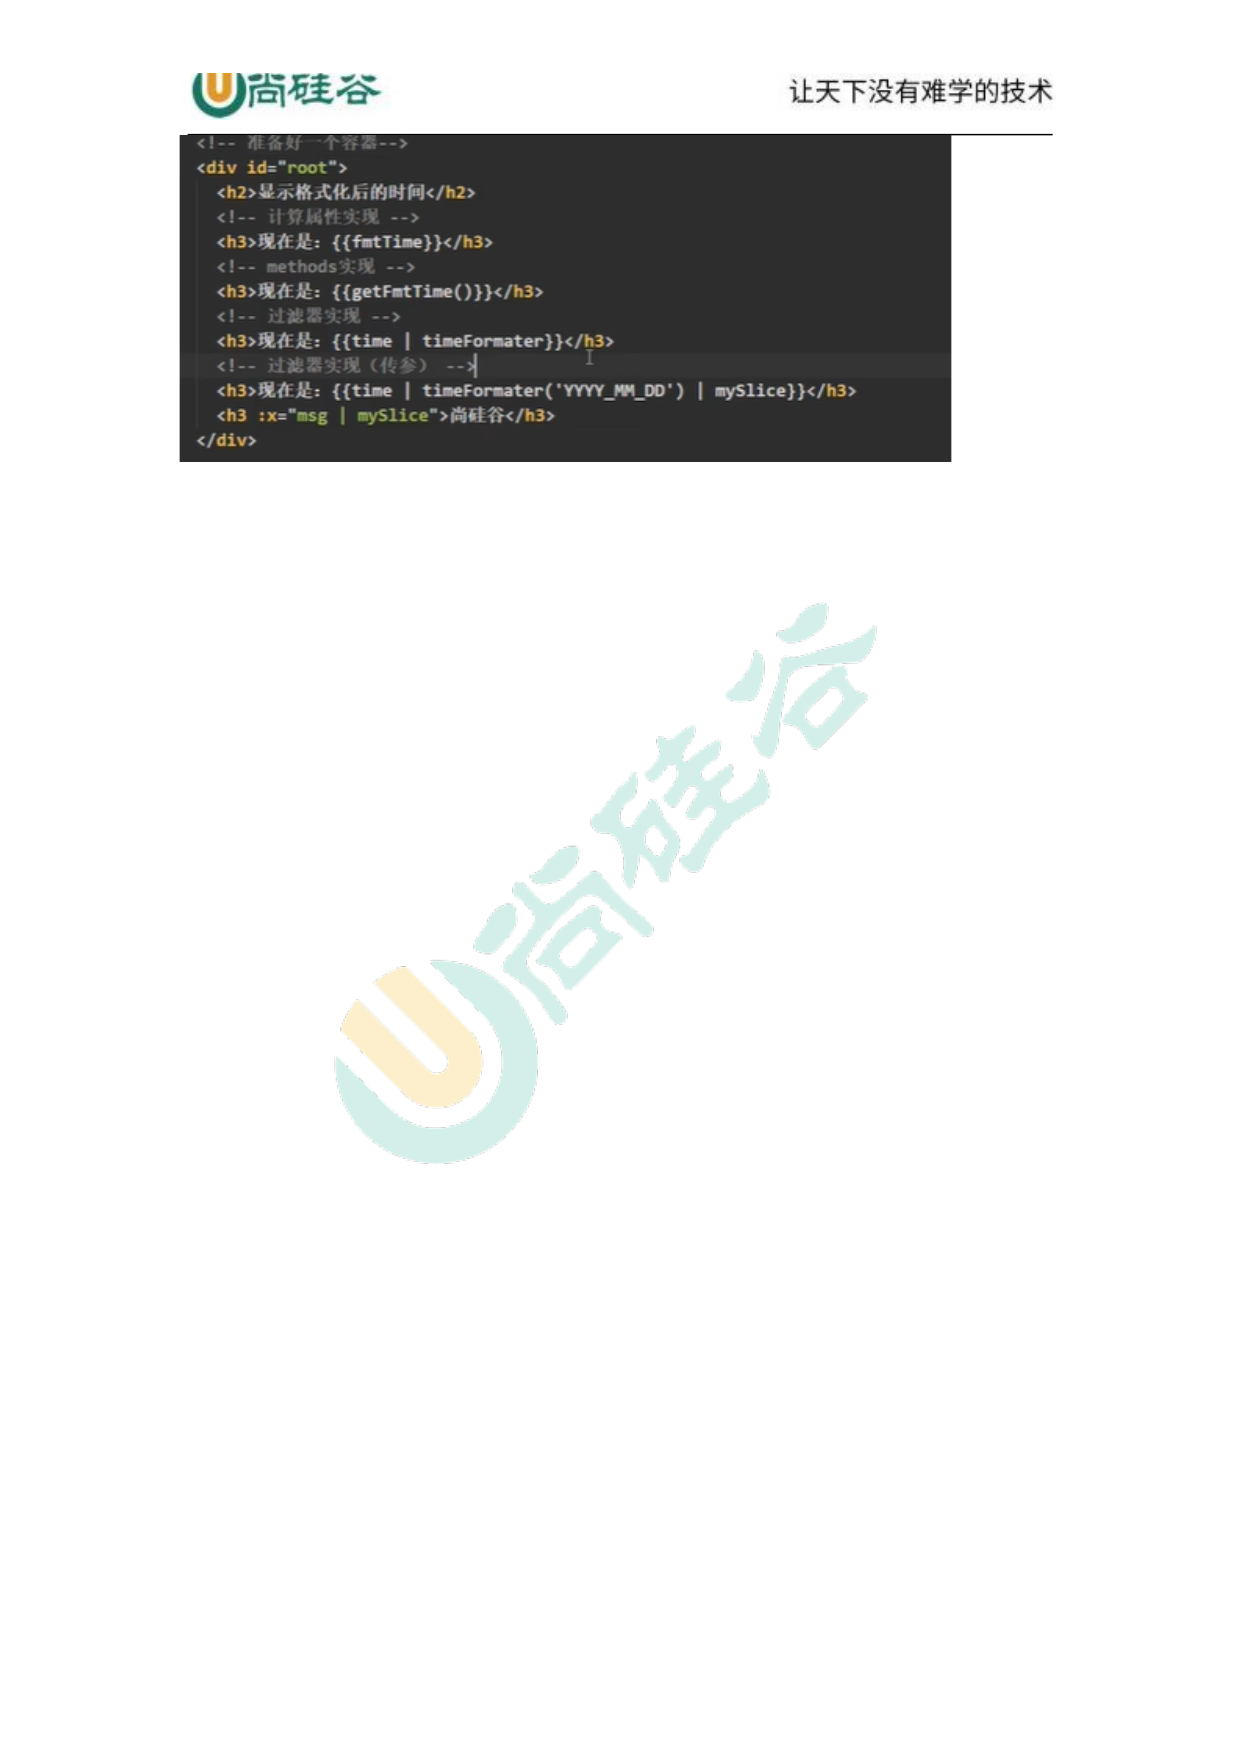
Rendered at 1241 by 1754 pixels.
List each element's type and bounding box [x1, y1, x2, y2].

picture [179, 135, 1052, 1312]
picture [190, 73, 1056, 120]
